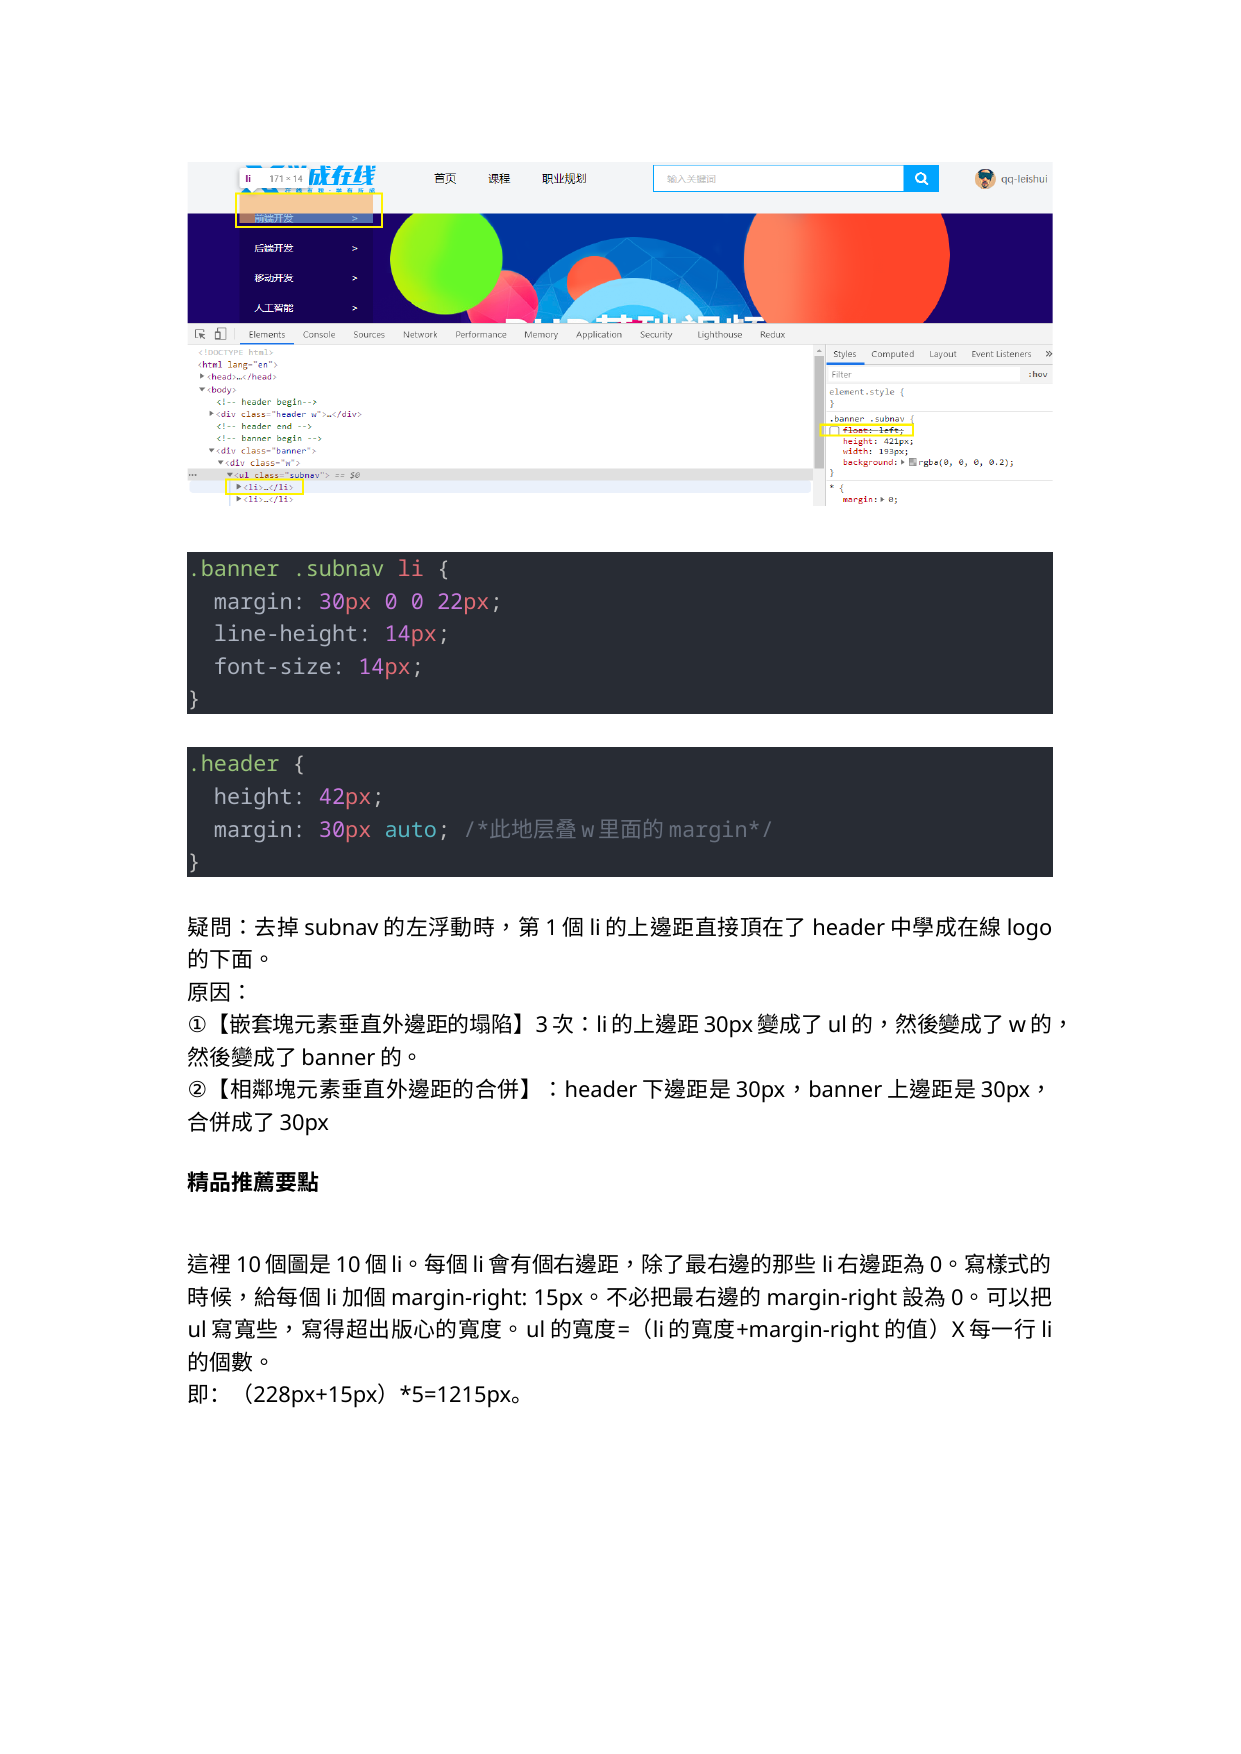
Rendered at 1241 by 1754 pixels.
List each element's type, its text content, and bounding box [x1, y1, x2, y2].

picture [187, 162, 1053, 506]
text ①【嵌套塊元素垂直外邊距的塌陷】3次：li的上邊距30px變成了ul的，然後變成了w的，然後變成了banner的。 [187, 1007, 1053, 1072]
text 原因： [187, 974, 1053, 1007]
text font-size: 14px; [187, 649, 1053, 682]
text } [187, 844, 1053, 877]
text .header { [187, 747, 1053, 779]
text 這裡10個圖是10個li。每個li會有個右邊距，除了最右邊的那些li右邊距為0。寫樣式的時候，給每個li加個margin-right: 15px。不必把最右邊的margin-right設為0。可以把ul寫寬些，寫得超出版心的寬度。ul的寬度=（li的寬度+margin-right的值）X每一行li的個數。 [187, 1247, 1053, 1377]
text 即：（228px+15px）*5=1215px。 [187, 1377, 1053, 1409]
subtitle 精品推薦要點 [187, 1164, 1053, 1197]
text } [187, 682, 1053, 714]
text line-height: 14px; [187, 617, 1053, 649]
text 疑問：去掉subnav的左浮動時，第1個li的上邊距直接頂在了header中學成在線logo的下面。 [187, 909, 1053, 974]
text ②【相鄰塊元素垂直外邊距的合併】：header下邊距是30px，banner上邊距是30px，合併成了30px [187, 1072, 1053, 1137]
text margin: 30px auto; /*此地层叠w里面的margin*/ [187, 812, 1053, 844]
text margin: 30px 0 0 22px; [187, 584, 1053, 617]
text height: 42px; [187, 779, 1053, 812]
text .banner .subnav li { [187, 552, 1053, 584]
